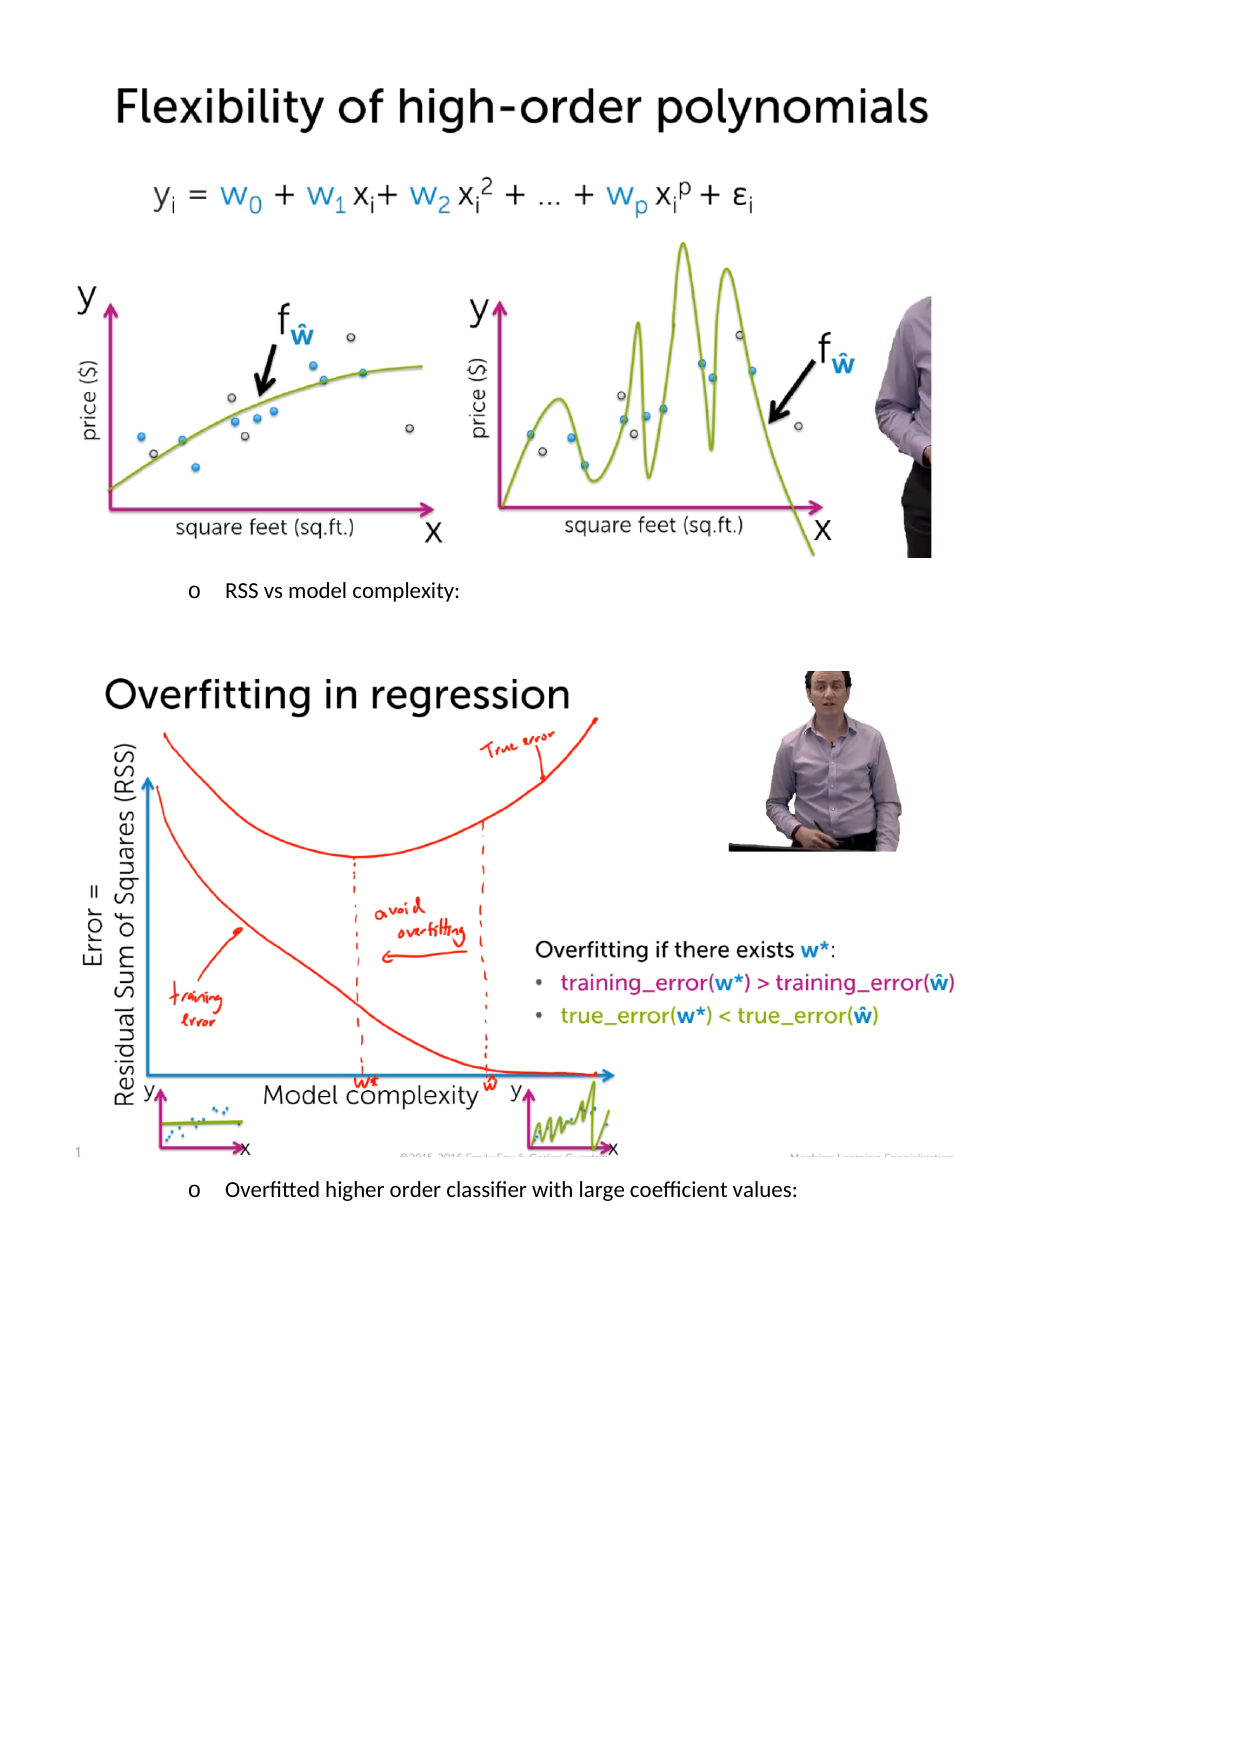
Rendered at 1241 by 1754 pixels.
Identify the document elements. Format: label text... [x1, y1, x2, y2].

list RSS vs model complexity: [187, 577, 1165, 606]
picture [75, 671, 955, 1157]
picture [75, 75, 932, 558]
list Overfitted higher order classifier with large coefficient values: [187, 1176, 1165, 1205]
